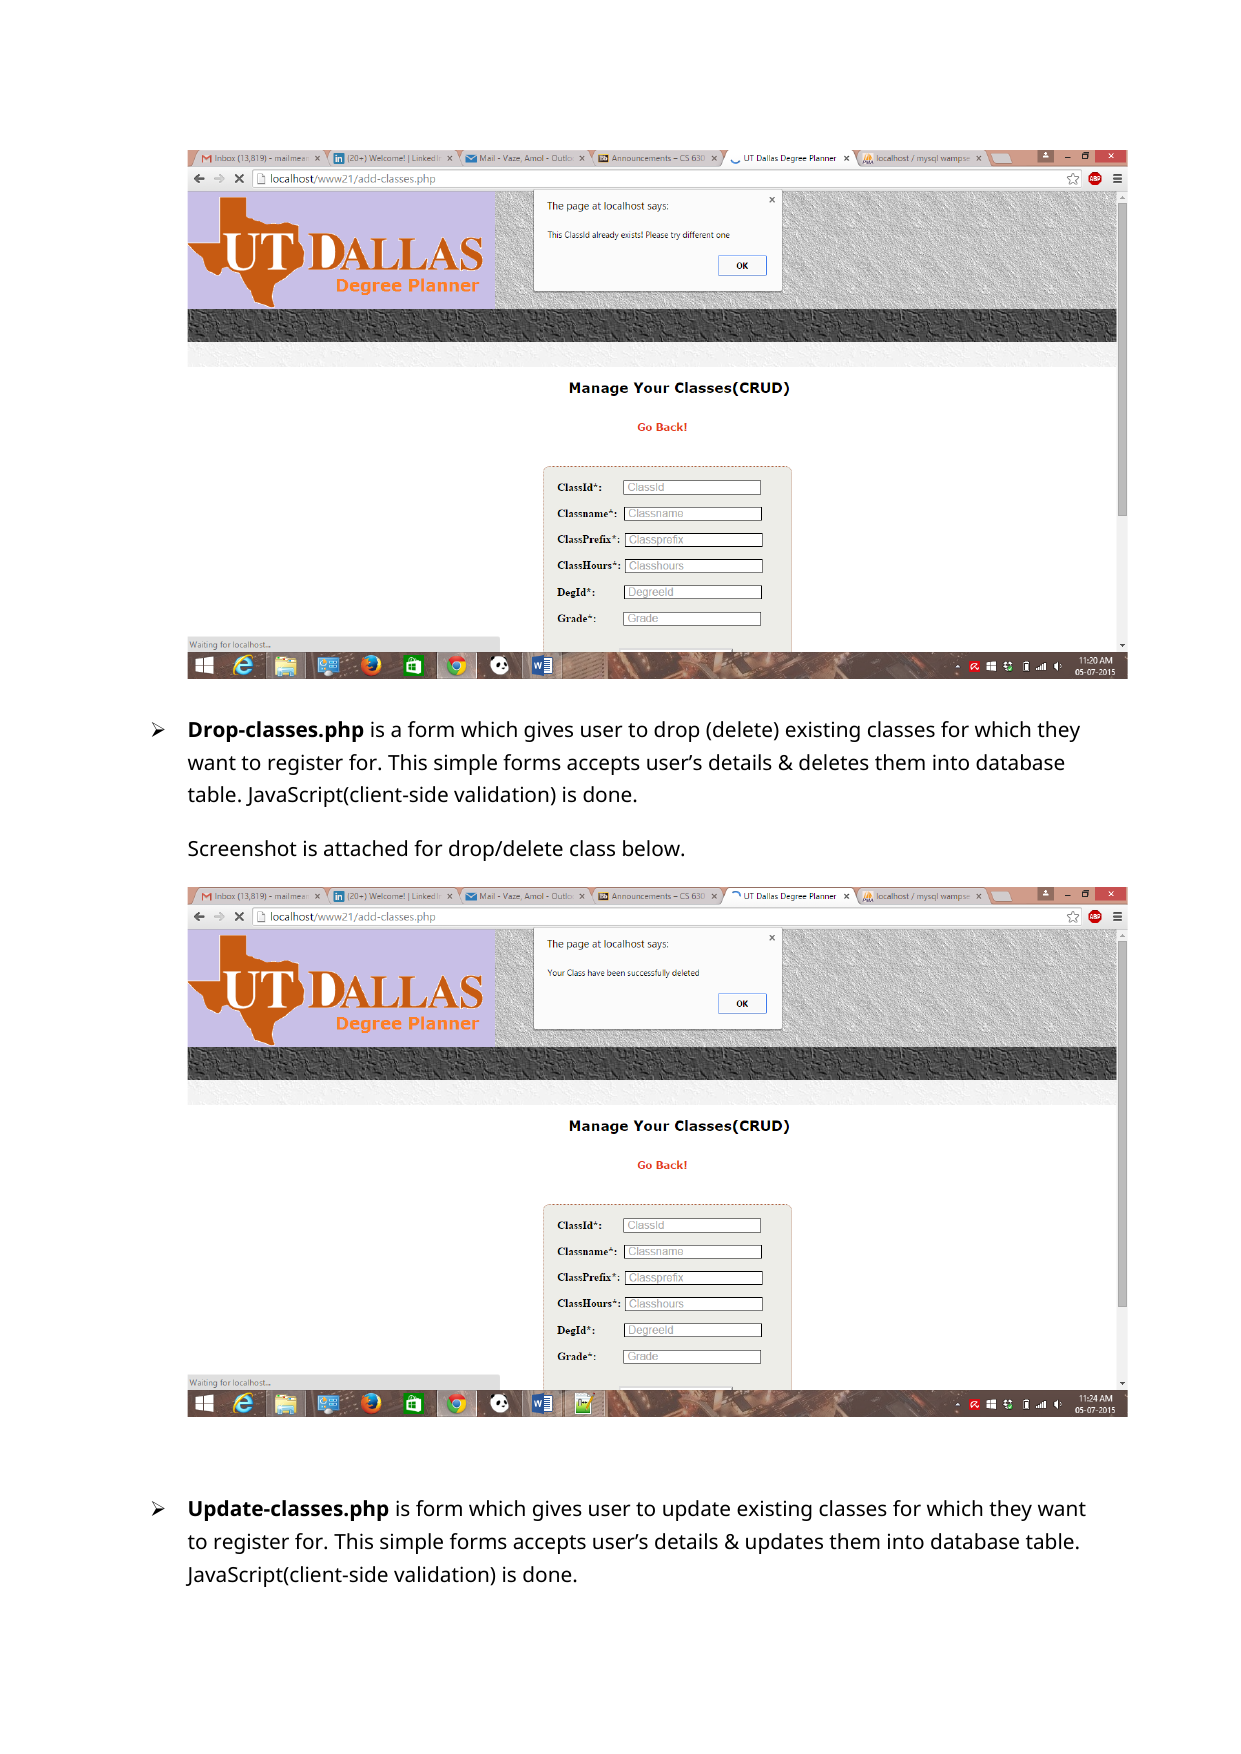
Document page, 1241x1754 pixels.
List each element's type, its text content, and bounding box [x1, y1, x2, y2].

list Drop-classes.php is a form which gives user to drop (delete) existing classes for which they want to register for. This simple forms accepts user’s details & deletes them into database table. JavaScript(client-side validation) is done. [150, 715, 1090, 809]
picture [187, 150, 1128, 679]
picture [187, 887, 1128, 1417]
text Screenshot is attached for drop/delete class below. [187, 834, 1090, 862]
list Update-classes.php is form which gives user to update existing classes for which they want to register for. This simple forms accepts user’s details & updates them into database table. JavaScript(client-side validation) is done. [150, 1494, 1090, 1588]
